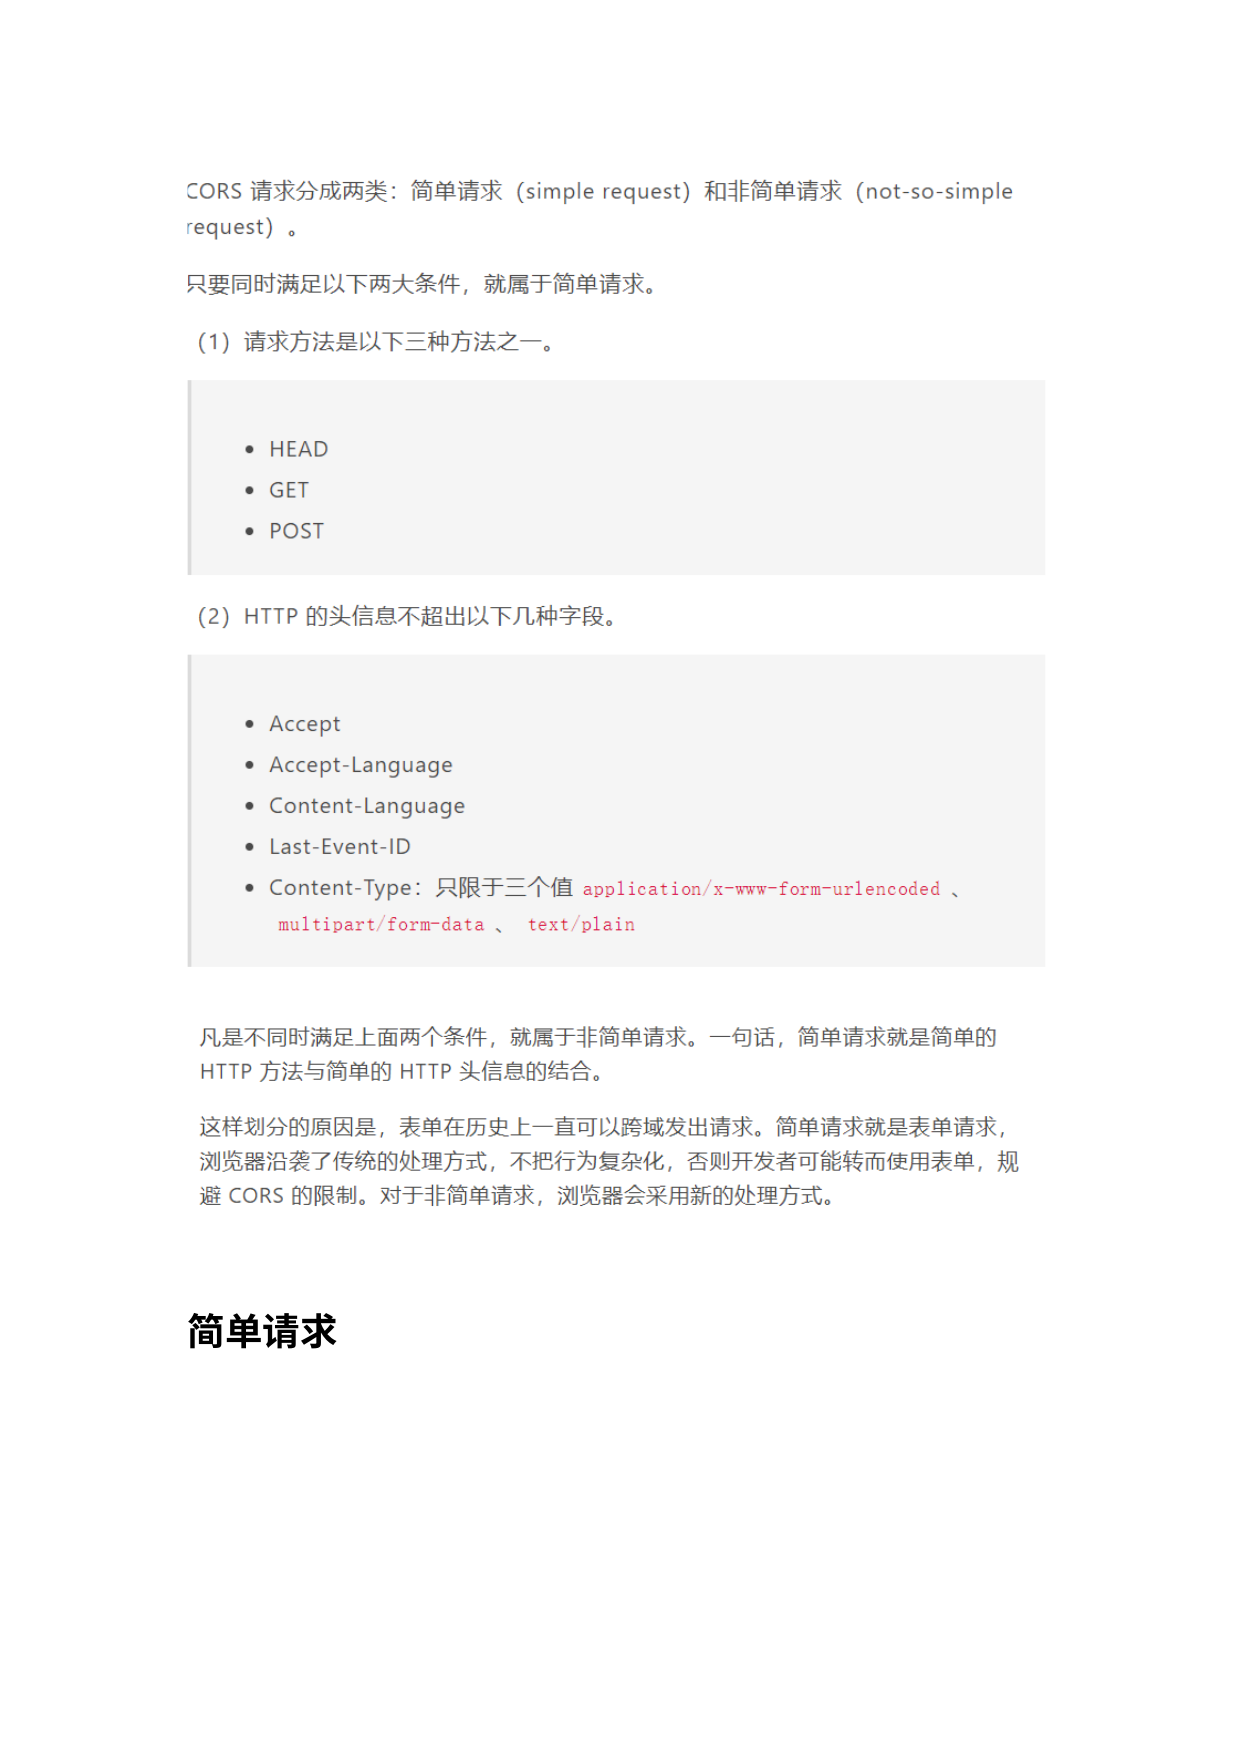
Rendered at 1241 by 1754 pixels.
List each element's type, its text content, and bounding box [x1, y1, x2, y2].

picture [187, 162, 1053, 978]
picture [187, 1007, 1053, 1236]
subtitle 简单请求 [187, 1296, 1053, 1361]
